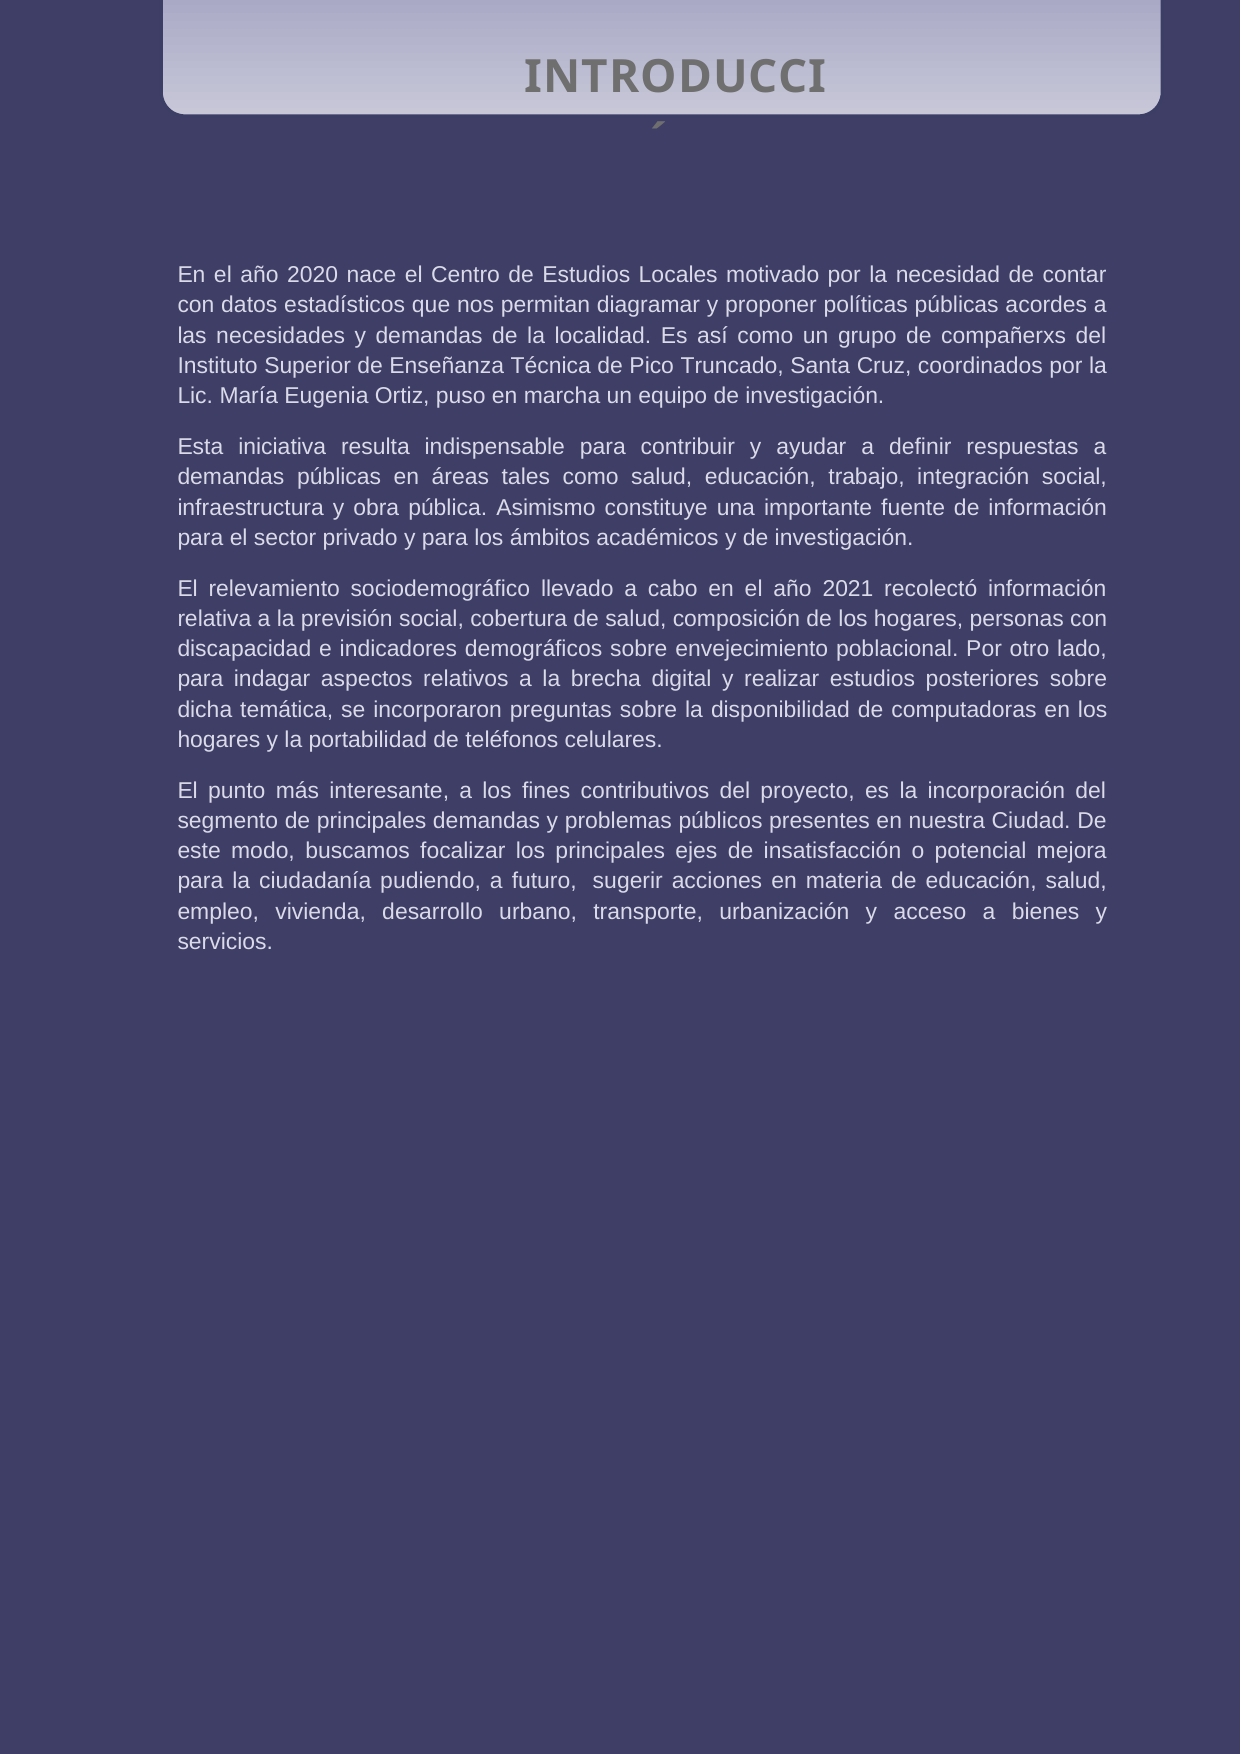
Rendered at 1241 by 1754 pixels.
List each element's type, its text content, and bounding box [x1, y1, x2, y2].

text El relevamiento sociodemográfico llevado a cabo en el año 2021 recolectó información relativa a la previsión social, cobertura de salud, composición de los hogares, personas con discapacidad e indicadores demográficos sobre envejecimiento poblacional. Por otro lado, para indagar aspectos relativos a la brecha digital y realizar estudios posteriores sobre dicha temática, se incorporaron preguntas sobre la disponibilidad de computadoras en los hogares y la portabilidad de teléfonos celulares. [177, 575, 1107, 752]
text El punto más interesante, a los fines contributivos del proyecto, es la incorporación del segmento de principales demandas y problemas públicos presentes en nuestra Ciudad. De este modo, buscamos focalizar los principales ejes de insatisfacción o potencial mejora para la ciudadanía pudiendo, a futuro, sugerir acciones en materia de educación, salud, empleo, vivienda, desarrollo urbano, transporte, urbanización y acceso a bienes y servicios. [177, 777, 1107, 954]
text Esta iniciativa resulta indispensable para contribuir y ayudar a definir respuestas a demandas públicas en áreas tales como salud, educación, trabajo, integración social, infraestructura y obra pública. Asimismo constituye una importante fuente de información para el sector privado y para los ámbitos académicos y de investigación. [177, 433, 1107, 550]
text En el año 2020 nace el Centro de Estudios Locales motivado por la necesidad de contar con datos estadísticos que nos permitan diagramar y proponer políticas públicas acordes a las necesidades y demandas de la localidad. Es así como un grupo de compañerxs del Instituto Superior de Enseñanza Técnica de Pico Truncado, Santa Cruz, coordinados por la Lic. María Eugenia Ortiz, puso en marcha un equipo de investigación. [177, 261, 1107, 408]
